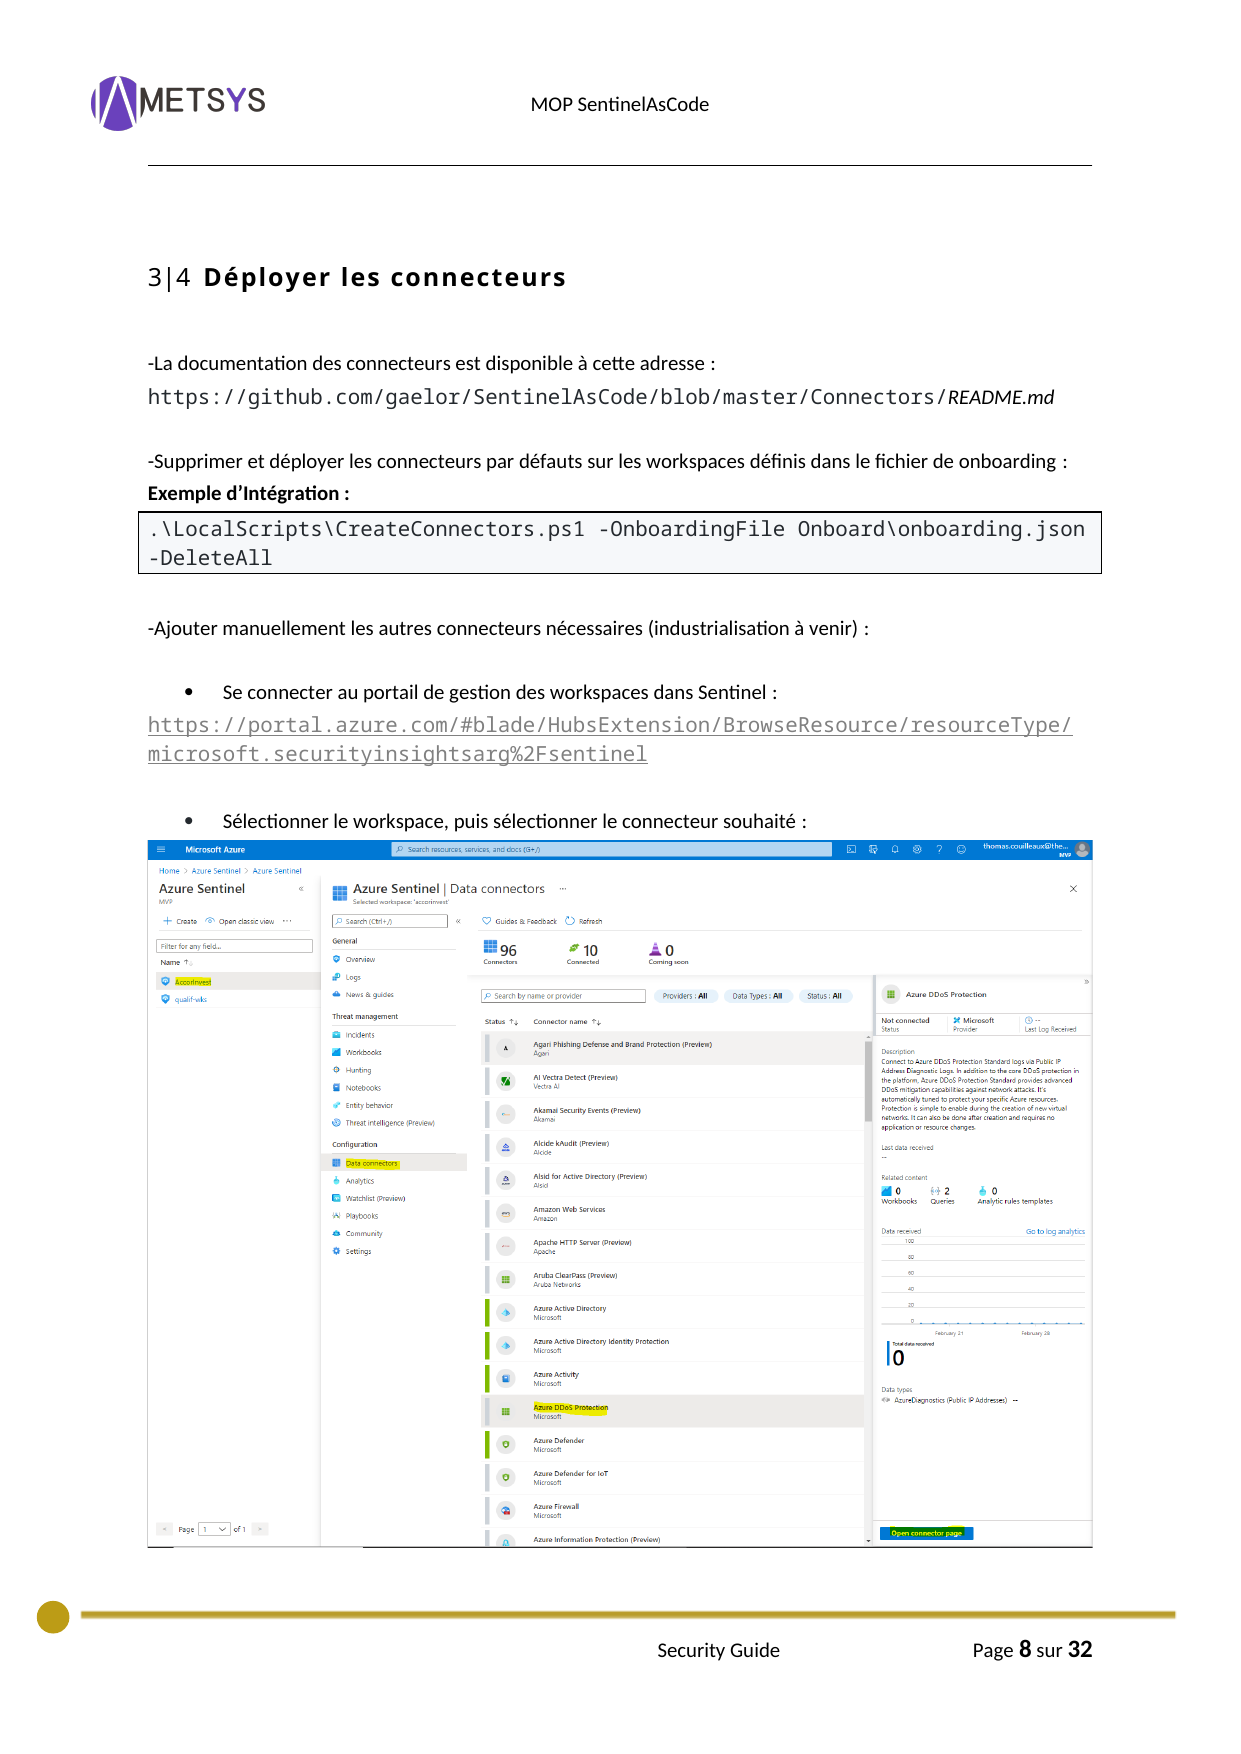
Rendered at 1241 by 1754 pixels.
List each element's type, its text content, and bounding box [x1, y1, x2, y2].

text -Ajouter manuellement les autres connecteurs nécessaires (industrialisation à venir) : [148, 616, 1092, 641]
text -Supprimer et déployer les connecteurs par défauts sur les workspaces définis dans le fichier de onboarding : [148, 448, 1092, 473]
text https://portal.azure.com/#blade/HubsExtension/BrowseResource/resourceType/microsoft.securityinsightsarg%2Fsentinel [148, 711, 1092, 767]
subtitle Déployer les connecteurs [148, 259, 1092, 293]
list Se connecter au portail de gestion des workspaces dans Sentinel : [185, 679, 1092, 704]
text https://github.com/gaelor/SentinelAsCode/blob/master/Connectors/README.md [148, 382, 1092, 410]
text -La documentation des connecteurs est disponible à cette adresse : [148, 350, 1092, 376]
picture [79, 1600, 1179, 1627]
text Exemple d’Intégration : [148, 480, 1092, 505]
list Sélectionner le workspace, puis sélectionner le connecteur souhaité : [185, 808, 1092, 834]
picture [147, 840, 1093, 1548]
text .\LocalScripts\CreateConnectors.ps1 -OnboardingFile Onboard\onboarding.json -DeleteAll [139, 513, 1101, 573]
